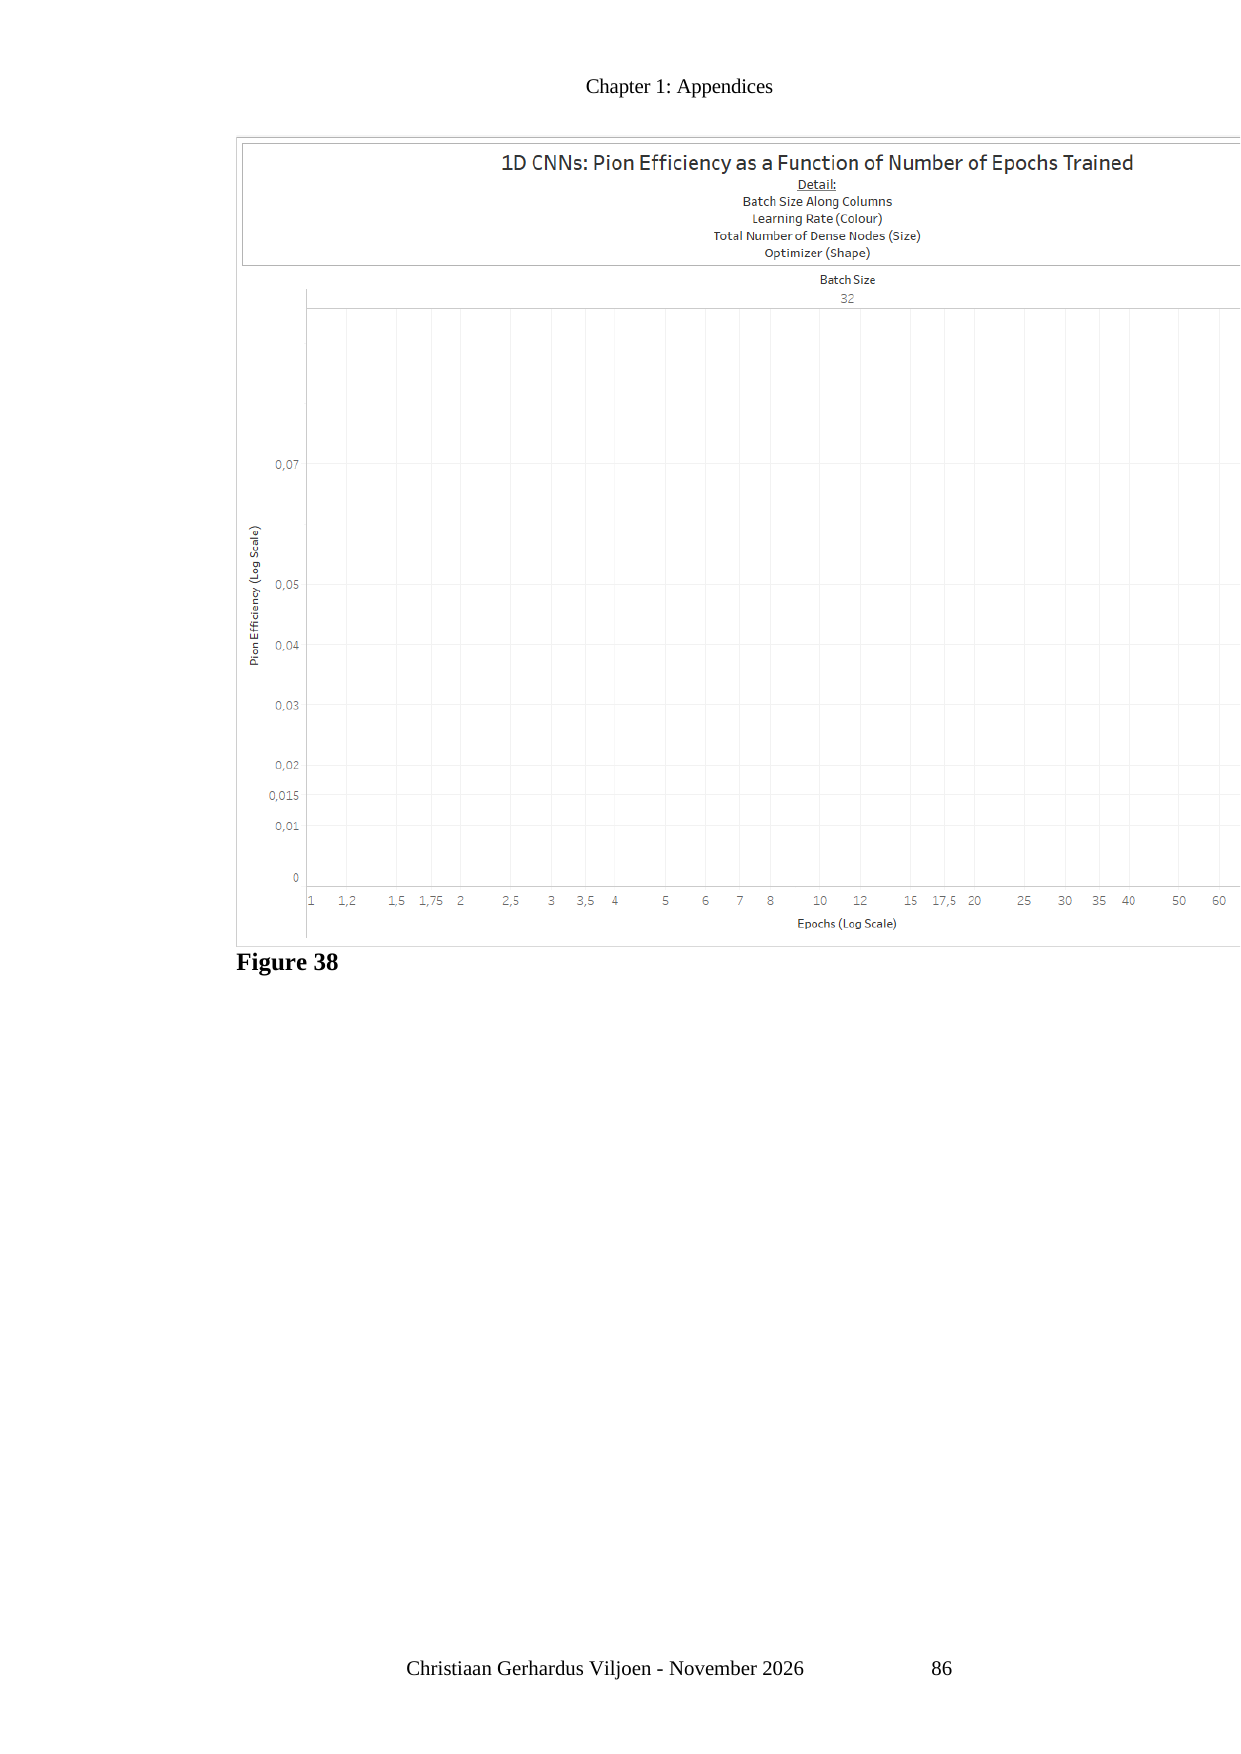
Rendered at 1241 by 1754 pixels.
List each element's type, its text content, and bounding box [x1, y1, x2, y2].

picture [236, 135, 1241, 947]
text Figure [236, 947, 1122, 976]
